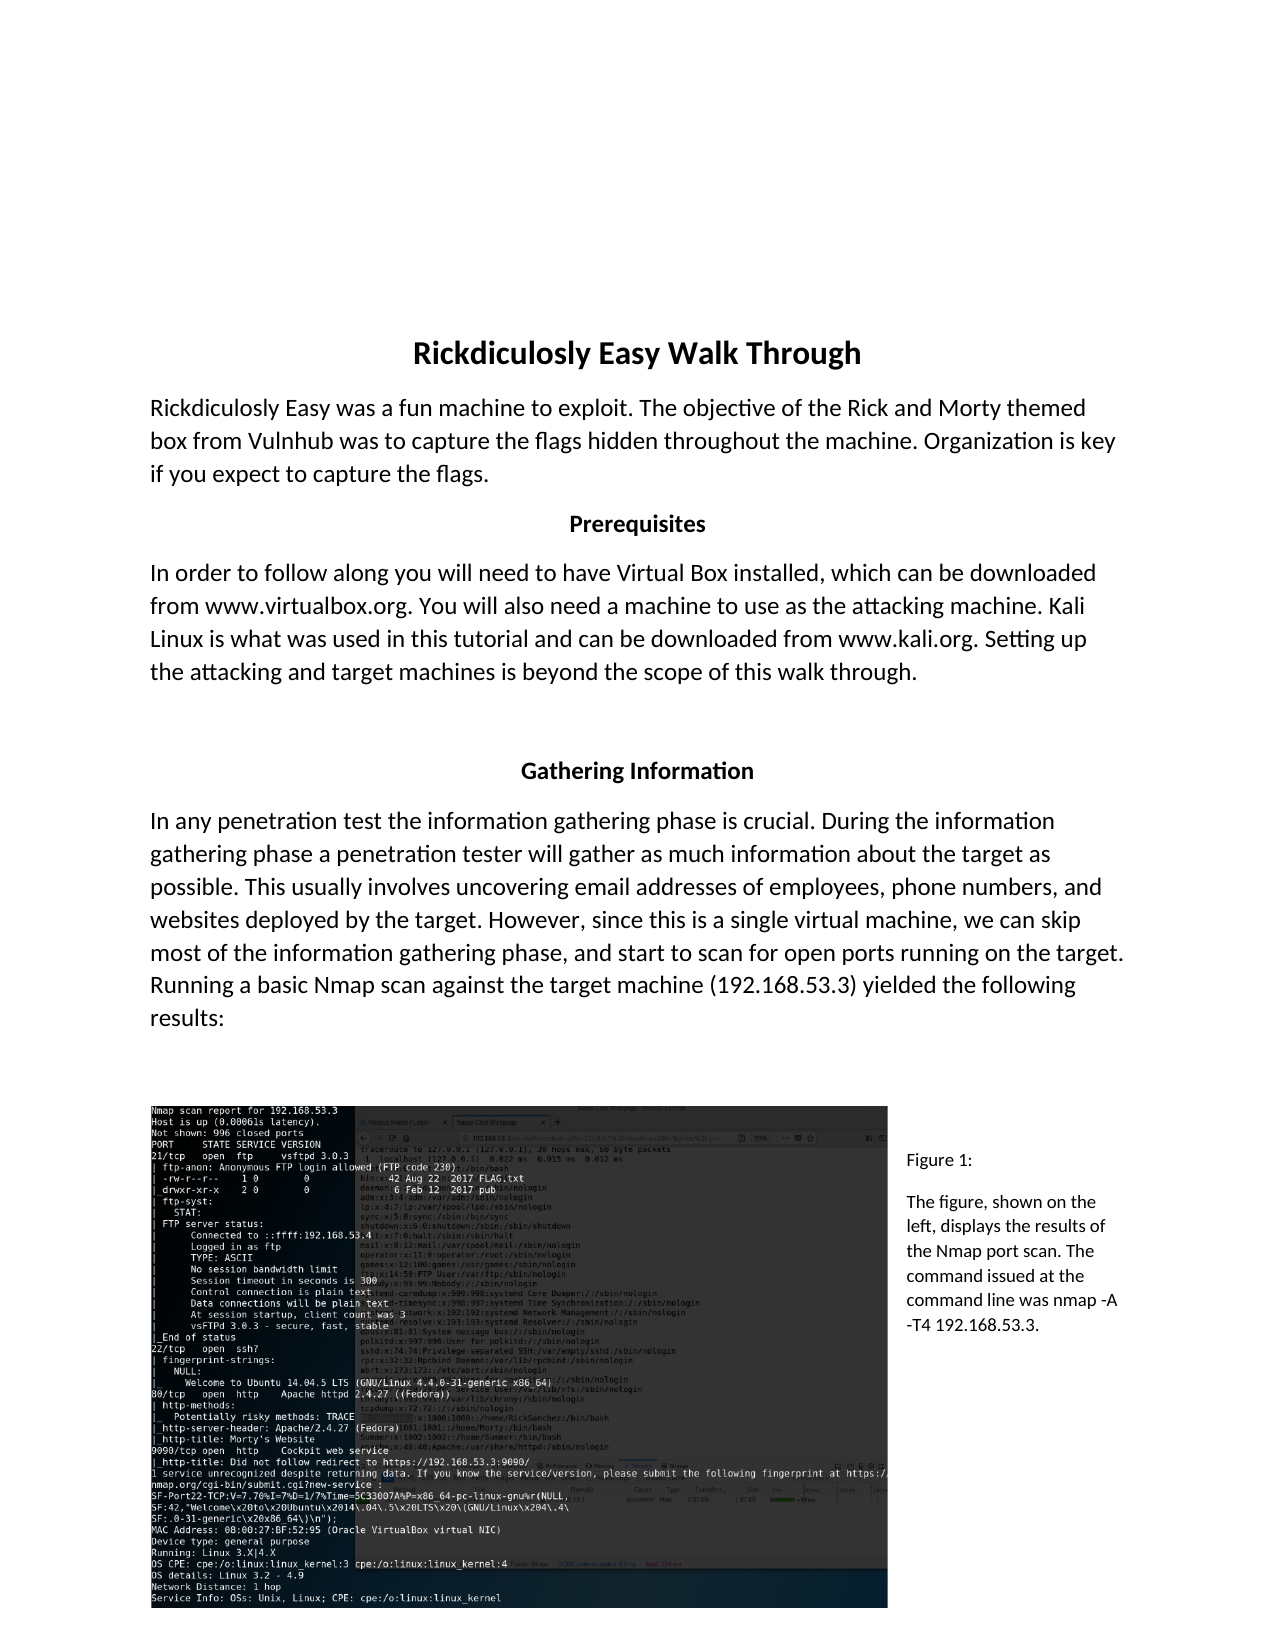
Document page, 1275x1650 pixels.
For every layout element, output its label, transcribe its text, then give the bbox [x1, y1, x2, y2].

picture [150, 1106, 887, 1607]
text Rickdiculosly Easy was a fun machine to exploit. The objective of the Rick and Morty themed box from Vulnhub was to capture the flags hidden throughout the machine. Organization is key if you expect to capture the flags. [150, 392, 1125, 489]
text Rickdiculosly Easy Walk Through [150, 332, 1125, 373]
text Gathering Information [150, 755, 1125, 786]
text Prerequisites [150, 508, 1125, 538]
text In order to follow along you will need to have Virtual Box installed, which can be downloaded from www.virtualbox.org. You will also need a machine to use as the attacking machine. Kali Linux is what was used in this tutorial and can be downloaded from www.kali.org. Setting up the attacking and target machines is beyond the scope of this walk through. [150, 557, 1125, 687]
text In any penetration test the information gathering phase is crucial. During the information gathering phase a penetration tester will gather as much information about the target as possible. This usually involves uncovering email addresses of employees, phone numbers, and websites deployed by the target. However, since this is a single virtual machine, we can skip most of the information gathering phase, and start to scan for open ports running on the target. Running a basic Nmap scan against the target machine (192.168.53.3) yielded the following results: [150, 805, 1125, 1033]
text The figure, shown on the left, displays the results of the Nmap port scan. The command issued at the command line was nmap -A -T4 192.168.53.3. [887, 1190, 1125, 1336]
text Figure 1: [887, 1148, 1125, 1171]
